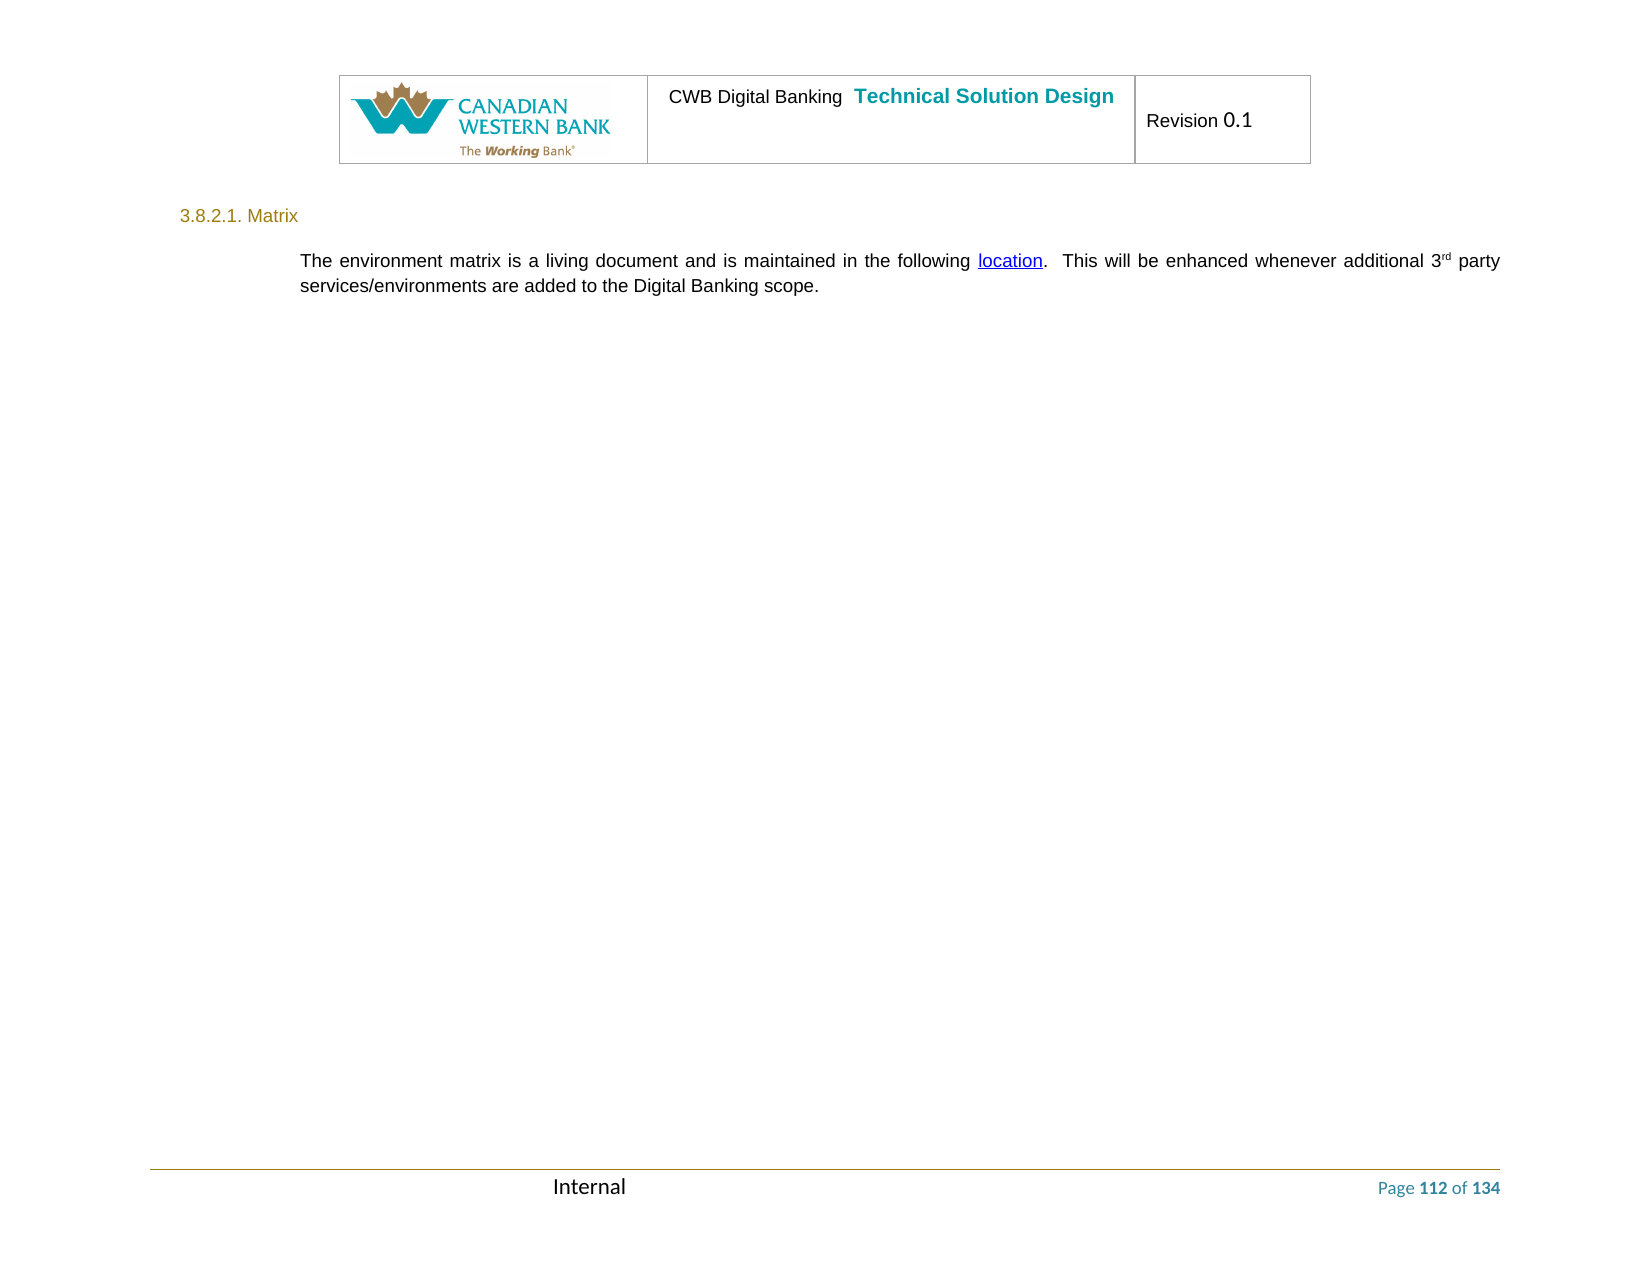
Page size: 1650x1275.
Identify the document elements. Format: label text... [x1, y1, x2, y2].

text The environment matrix is a living document and is maintained in the following location. This will be enhanced whenever additional 3rd party services/environments are added to the Digital Banking scope. [300, 250, 1500, 296]
picture [351, 82, 611, 158]
subtitle Matrix [179, 205, 1500, 226]
